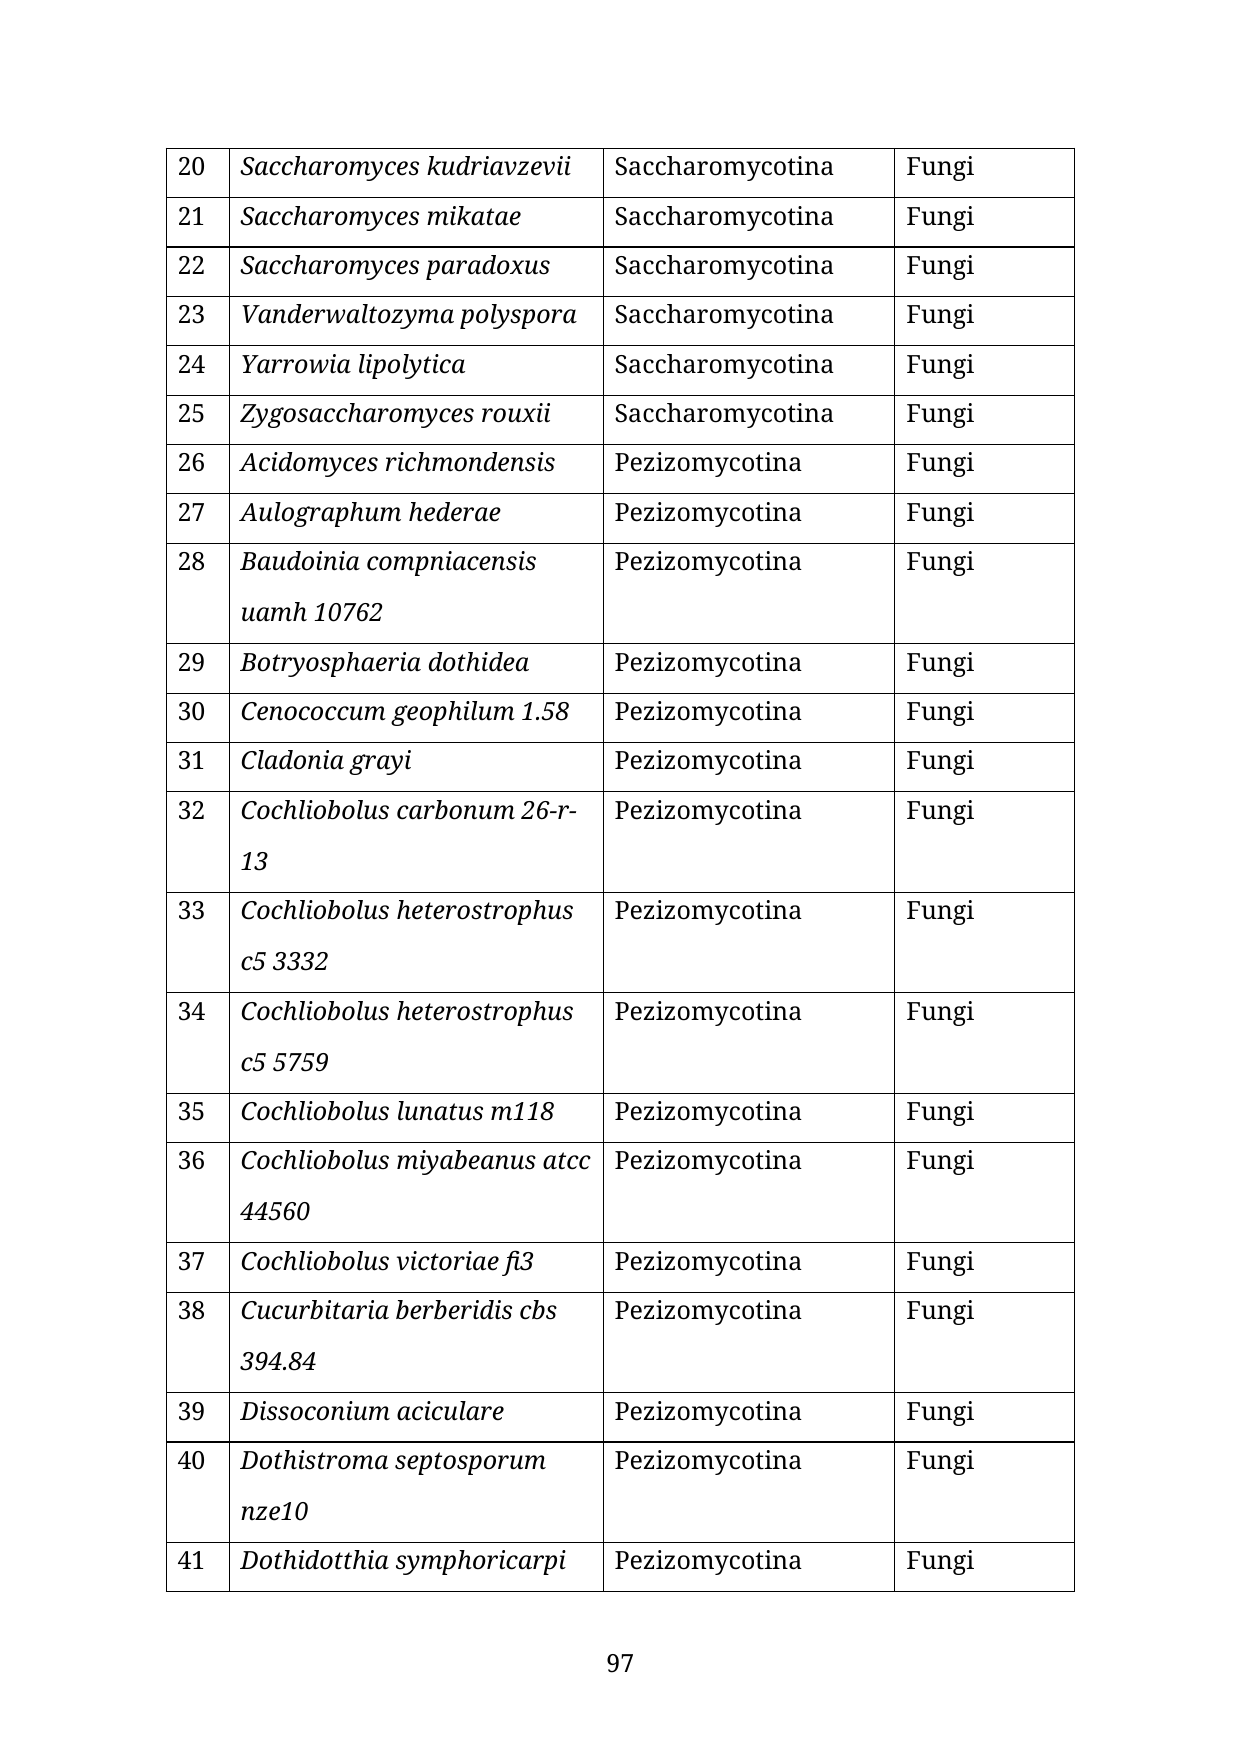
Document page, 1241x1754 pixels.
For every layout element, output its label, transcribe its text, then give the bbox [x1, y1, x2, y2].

table_cell 32 [167, 792, 229, 892]
table_cell Fungi [895, 1293, 1074, 1392]
table_cell 31 [167, 743, 229, 791]
table_cell 39 [167, 1393, 229, 1441]
table_cell Pezizomycotina [604, 1094, 894, 1142]
table_cell Saccharomycotina [604, 396, 894, 444]
table_cell Fungi [895, 1143, 1074, 1242]
table_cell Pezizomycotina [604, 544, 894, 643]
table_cell Fungi [895, 792, 1074, 892]
table_cell Dissoconium aciculare [230, 1393, 603, 1441]
table_cell Saccharomycotina [604, 149, 894, 197]
table_cell Cochliobolus heterostrophus c5 5759 [230, 993, 603, 1092]
table_cell Saccharomyces mikatae [230, 198, 603, 246]
table_cell Cochliobolus heterostrophus c5 3332 [230, 893, 603, 992]
table_cell Fungi [895, 396, 1074, 444]
table_cell Pezizomycotina [604, 1443, 894, 1542]
table_cell 28 [167, 544, 229, 643]
table_cell 34 [167, 993, 229, 1092]
table_cell 22 [167, 248, 229, 296]
table_cell Fungi [895, 1543, 1074, 1591]
table_cell Pezizomycotina [604, 644, 894, 692]
table_cell Zygosaccharomyces rouxii [230, 396, 603, 444]
table_cell Fungi [895, 297, 1074, 345]
table_cell Saccharomycotina [604, 198, 894, 246]
table_cell Pezizomycotina [604, 1543, 894, 1591]
table_cell Pezizomycotina [604, 743, 894, 791]
table_cell Fungi [895, 248, 1074, 296]
table_cell Vanderwaltozyma polyspora [230, 297, 603, 345]
table_cell 26 [167, 445, 229, 493]
table_cell 27 [167, 494, 229, 543]
table_cell Cladonia grayi [230, 743, 603, 791]
table_cell Botryosphaeria dothidea [230, 644, 603, 692]
table_cell Acidomyces richmondensis [230, 445, 603, 493]
table_cell Pezizomycotina [604, 1243, 894, 1292]
table_cell 35 [167, 1094, 229, 1142]
table_cell Pezizomycotina [604, 445, 894, 493]
table_cell 37 [167, 1243, 229, 1292]
table_cell Dothistroma septosporum nze10 [230, 1443, 603, 1542]
table_cell Fungi [895, 149, 1074, 197]
table_cell Fungi [895, 1094, 1074, 1142]
table_cell Saccharomyces kudriavzevii [230, 149, 603, 197]
table_cell Pezizomycotina [604, 1143, 894, 1242]
table_cell Cochliobolus lunatus m118 [230, 1094, 603, 1142]
table_cell Pezizomycotina [604, 1293, 894, 1392]
table_cell Fungi [895, 445, 1074, 493]
table_cell Fungi [895, 198, 1074, 246]
table_cell Saccharomycotina [604, 346, 894, 394]
table_cell 29 [167, 644, 229, 692]
table_cell Cochliobolus carbonum 26-r-13 [230, 792, 603, 892]
table_cell 41 [167, 1543, 229, 1591]
table_cell Saccharomycotina [604, 297, 894, 345]
table_cell Pezizomycotina [604, 494, 894, 543]
table_cell Saccharomycotina [604, 248, 894, 296]
table_cell 36 [167, 1143, 229, 1242]
table_cell Baudoinia compniacensis uamh 10762 [230, 544, 603, 643]
table_cell 20 [167, 149, 229, 197]
table_cell Fungi [895, 1243, 1074, 1292]
table_cell Pezizomycotina [604, 993, 894, 1092]
table_cell Fungi [895, 346, 1074, 394]
table_cell Pezizomycotina [604, 694, 894, 742]
table_cell Fungi [895, 743, 1074, 791]
table_cell Fungi [895, 644, 1074, 692]
table_cell Cucurbitaria berberidis cbs 394.84 [230, 1293, 603, 1392]
table_cell Cochliobolus victoriae fi3 [230, 1243, 603, 1292]
table_cell Fungi [895, 694, 1074, 742]
table_cell Cochliobolus miyabeanus atcc 44560 [230, 1143, 603, 1242]
table_cell 38 [167, 1293, 229, 1392]
table_cell Pezizomycotina [604, 792, 894, 892]
table_cell Yarrowia lipolytica [230, 346, 603, 394]
table_cell Pezizomycotina [604, 893, 894, 992]
table_cell Saccharomyces paradoxus [230, 248, 603, 296]
table_cell 25 [167, 396, 229, 444]
table_cell Dothidotthia symphoricarpi [230, 1543, 603, 1591]
table_cell Aulographum hederae [230, 494, 603, 543]
table_cell 40 [167, 1443, 229, 1542]
table_cell Fungi [895, 544, 1074, 643]
table_cell Fungi [895, 893, 1074, 992]
table_cell 30 [167, 694, 229, 742]
table_cell Fungi [895, 1443, 1074, 1542]
table_cell 21 [167, 198, 229, 246]
table_cell Fungi [895, 993, 1074, 1092]
table_cell Fungi [895, 494, 1074, 543]
table_cell 33 [167, 893, 229, 992]
table_cell Cenococcum geophilum 1.58 [230, 694, 603, 742]
table_cell 24 [167, 346, 229, 394]
table_cell 23 [167, 297, 229, 345]
table_cell Pezizomycotina [604, 1393, 894, 1441]
table_cell Fungi [895, 1393, 1074, 1441]
